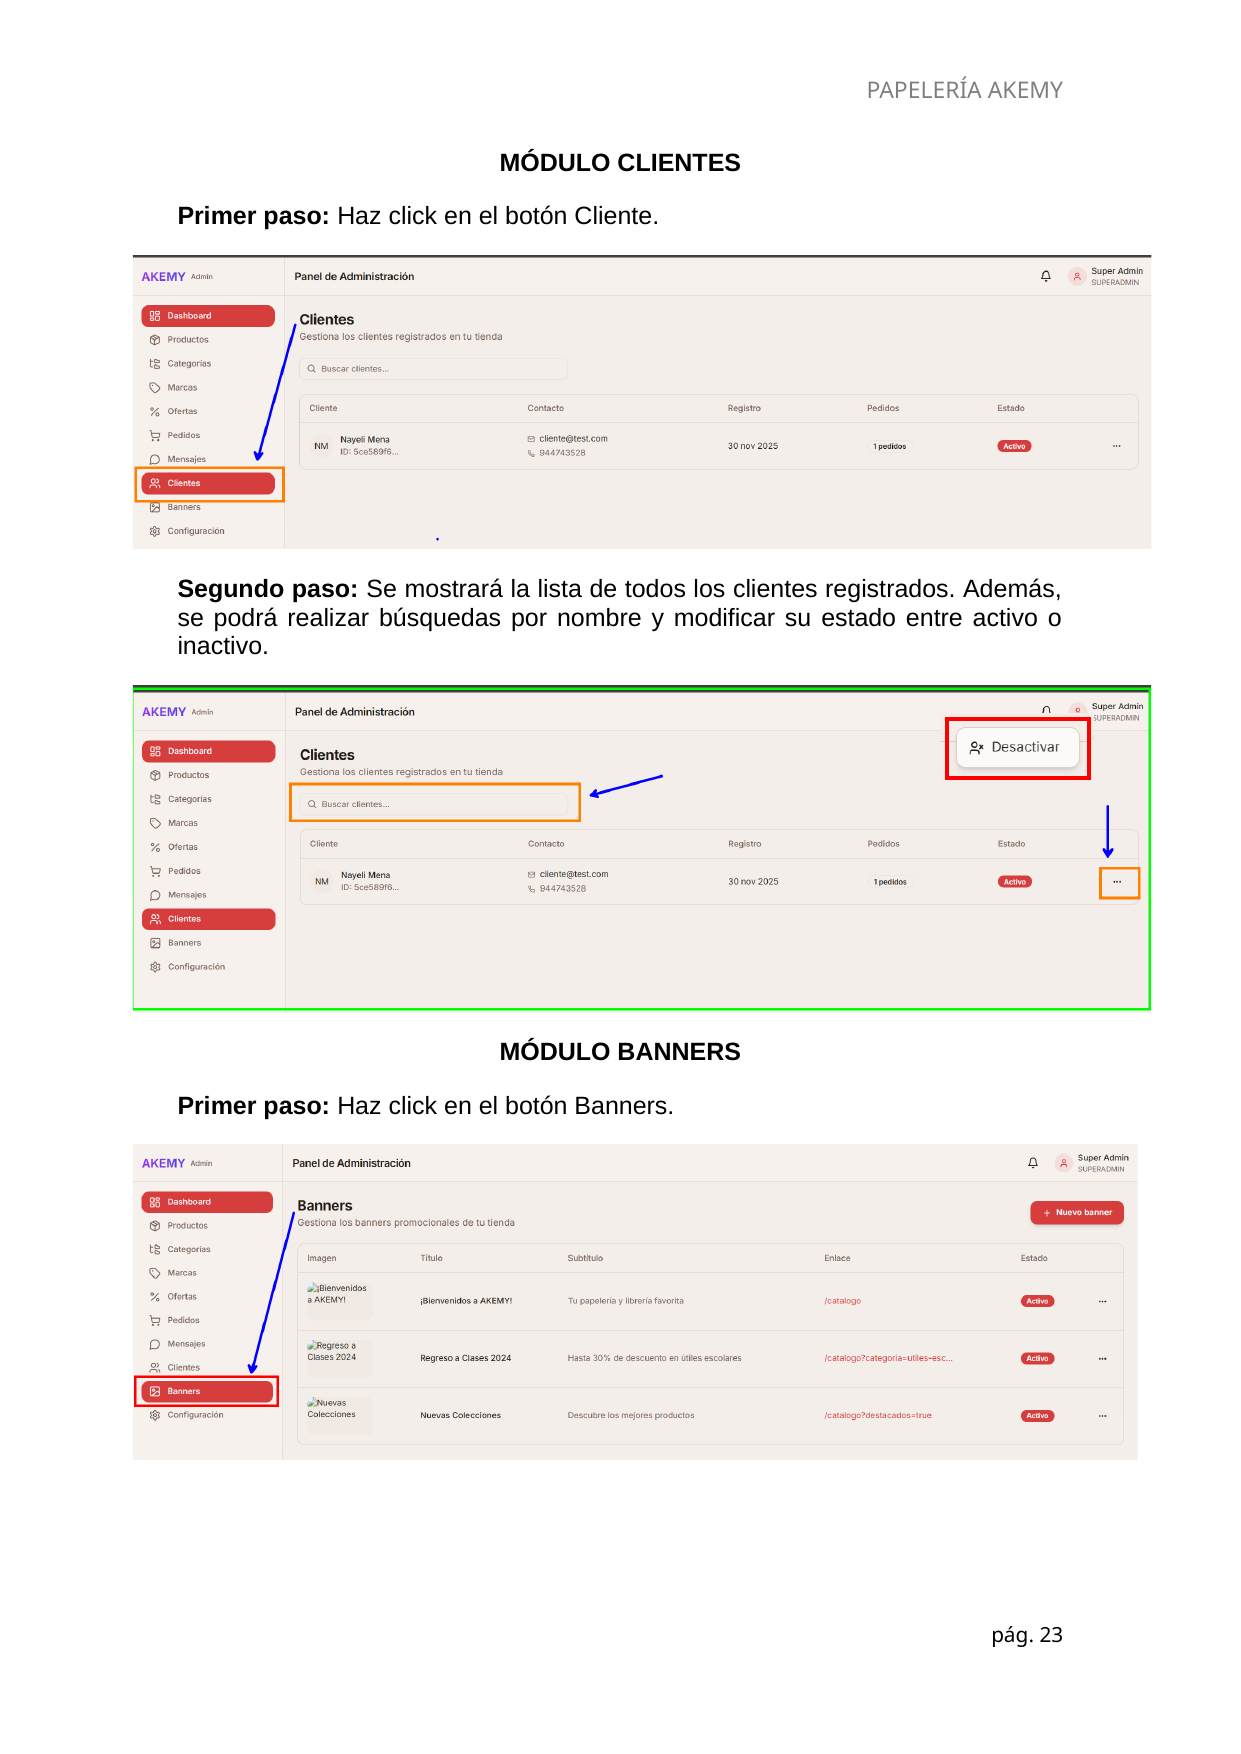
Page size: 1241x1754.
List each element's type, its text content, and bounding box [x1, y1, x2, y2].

text MÓDULO BANNERS [177, 1037, 1063, 1066]
picture [132, 255, 1152, 549]
picture [132, 1144, 1138, 1460]
text Primer paso: Haz click en el botón Cliente. [177, 201, 1063, 230]
text MÓDULO CLIENTES [177, 148, 1063, 176]
text Segundo paso: Se mostrará la lista de todos los clientes registrados. Además, se podrá realizar búsquedas por nombre y modificar su estado entre activo o inactivo. [177, 574, 1063, 660]
text Primer paso: Haz click en el botón Banners. [177, 1091, 1063, 1120]
picture [132, 685, 1152, 1013]
